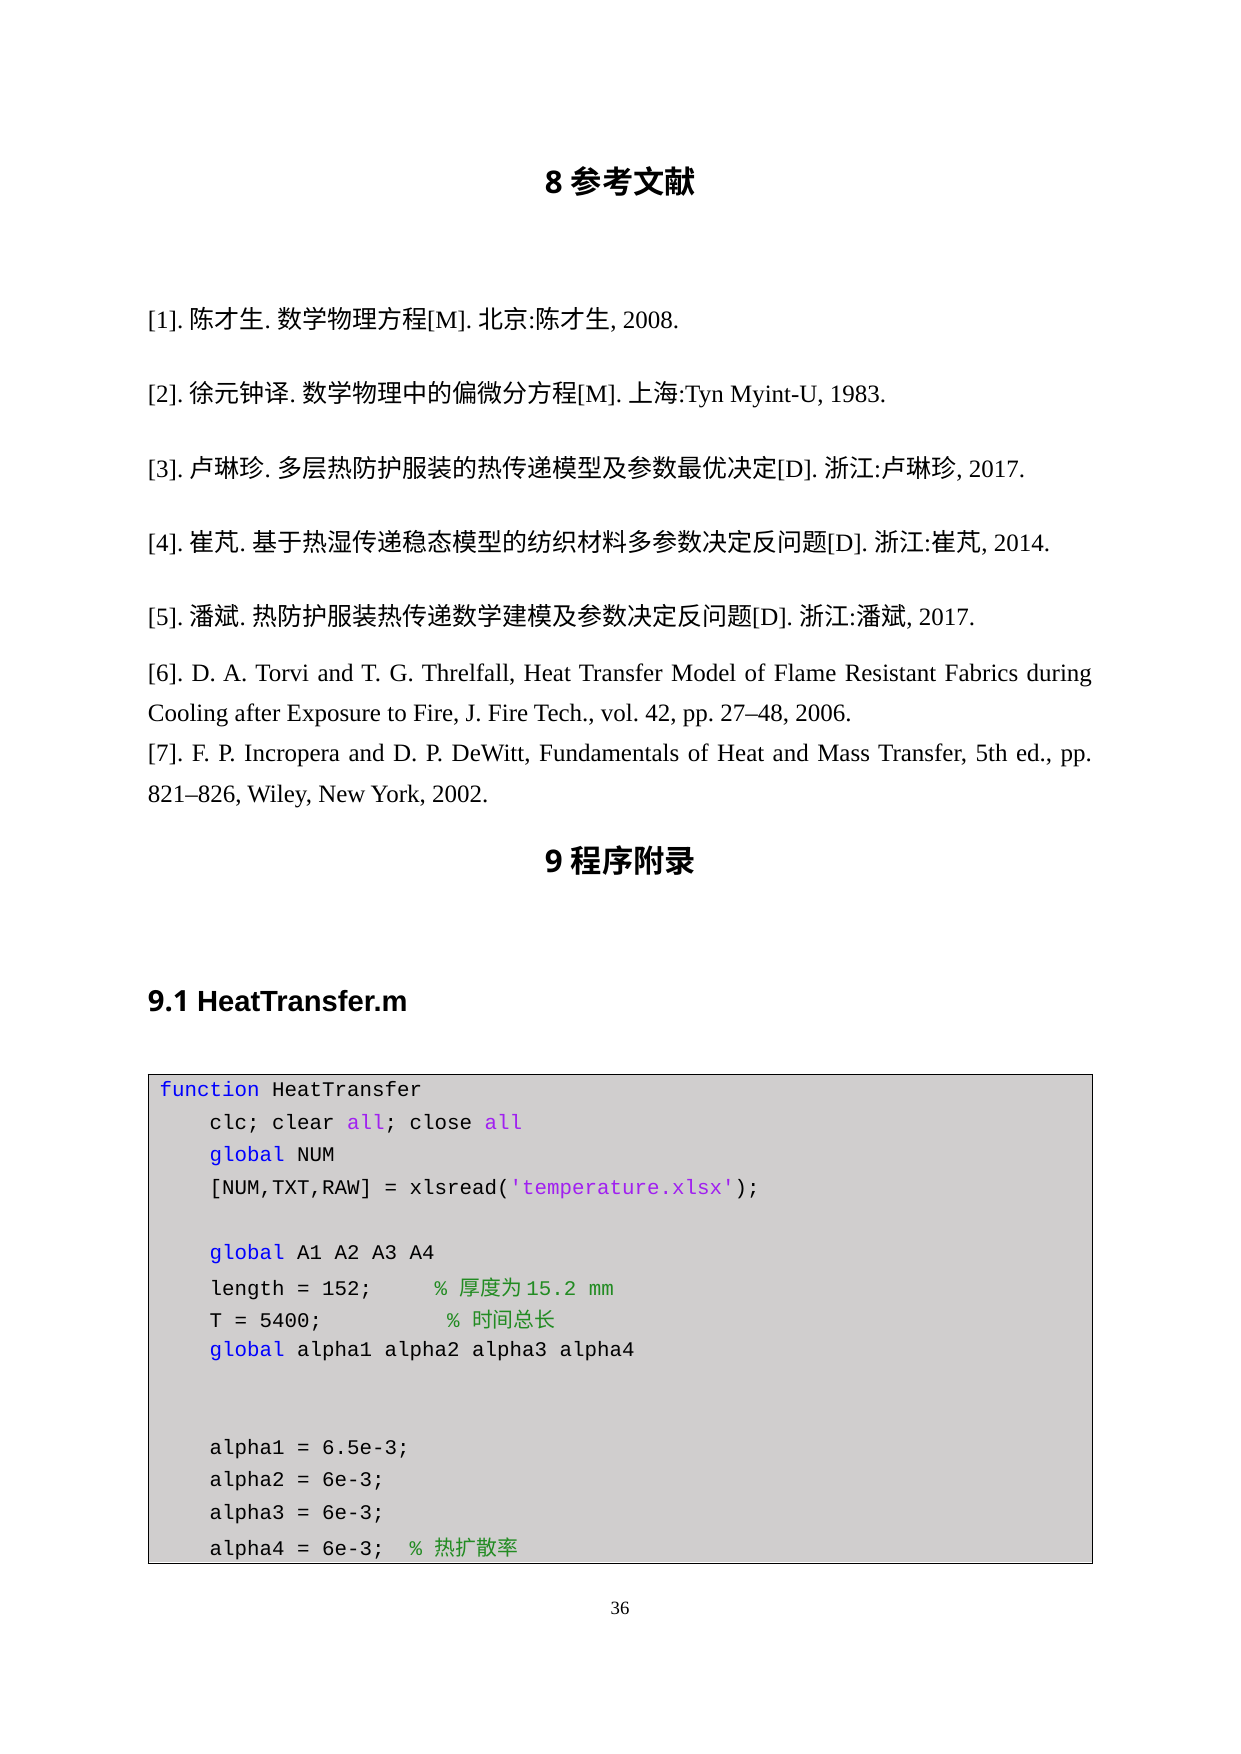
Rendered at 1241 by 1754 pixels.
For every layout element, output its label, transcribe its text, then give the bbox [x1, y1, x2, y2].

text [5]. 潘斌. 热防护服装热传递数学建模及参数决定反问题[D]. 浙江:潘斌, 2017. [148, 582, 1093, 647]
subtitle 参考文献 [148, 148, 1093, 213]
text [4]. 崔芃. 基于热湿传递稳态模型的纺织材料多参数决定反问题[D]. 浙江:崔芃, 2014. [148, 508, 1093, 573]
text [7]. F. P. Incropera and D. P. DeWitt, Fundamentals of Heat and Mass Transfer, 5th ed., pp. 821–826, Wiley, New York, 2002. [148, 736, 1093, 809]
subtitle 程序附录 [148, 827, 1093, 892]
text [2]. 徐元钟译. 数学物理中的偏微分方程[M]. 上海:Tyn Myint-U, 1983. [148, 359, 1093, 424]
text [3]. 卢琳珍. 多层热防护服装的热传递模型及参数最优决定[D]. 浙江:卢琳珍, 2017. [148, 434, 1093, 499]
text [1]. 陈才生. 数学物理方程[M]. 北京:陈才生, 2008. [148, 286, 1093, 351]
subtitle HeatTransfer.m [148, 968, 1093, 1033]
text [6]. D. A. Torvi and T. G. Threlfall, Heat Transfer Model of Flame Resistant Fabrics during Cooling after Exposure to Fire, J. Fire Tech., vol. 42, pp. 27–48, 2006. [148, 656, 1093, 729]
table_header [149, 1075, 1092, 1562]
